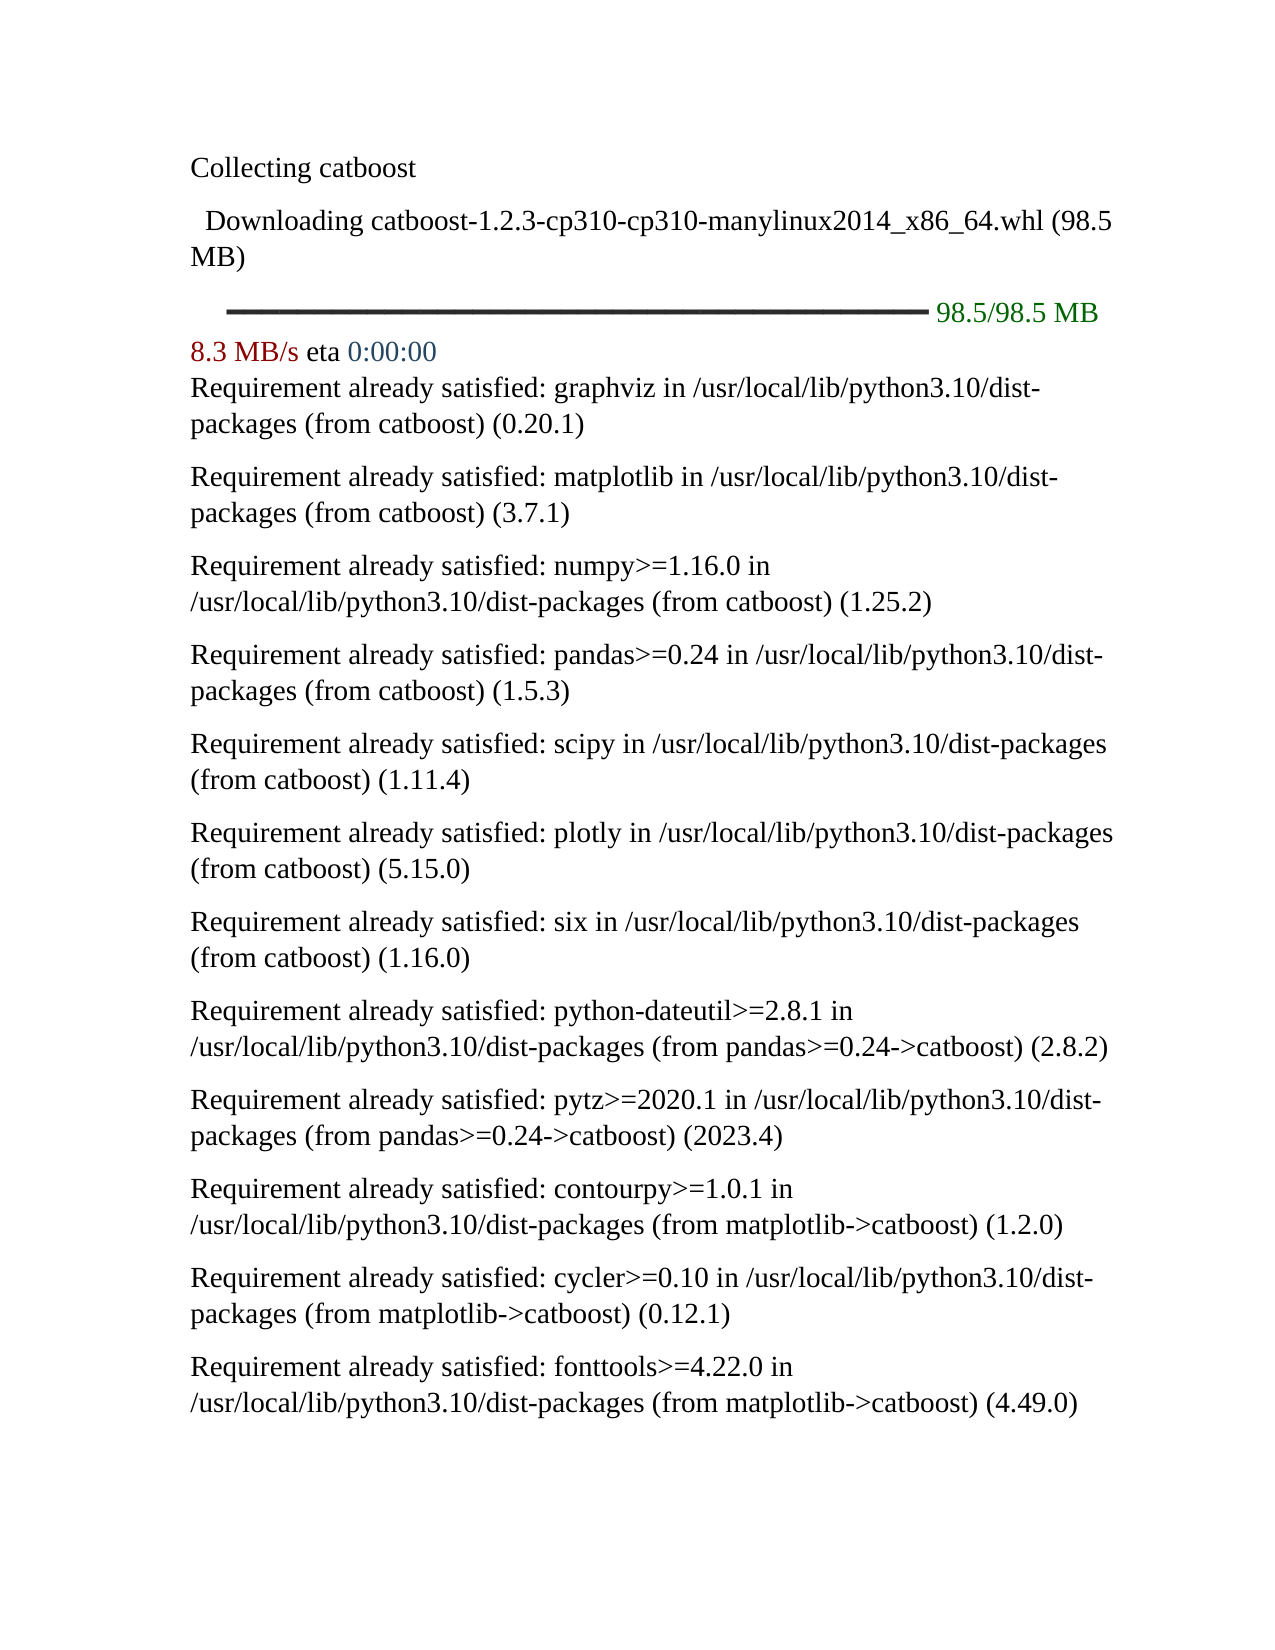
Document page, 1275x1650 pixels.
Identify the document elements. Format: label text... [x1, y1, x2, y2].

text ━━━━━━━━━━━━━━━━━━━━━━━━━━━━━━━━━━━━━━━━ 98.5/98.5 MB 8.3 MB/s eta 0:00:00 [190, 292, 1125, 368]
text Requirement already satisfied: numpy>=1.16.0 in /usr/local/lib/python3.10/dist-packages (from catboost) (1.25.2) [190, 548, 1125, 618]
text Requirement already satisfied: six in /usr/local/lib/python3.10/dist-packages (from catboost) (1.16.0) [190, 904, 1125, 974]
text Collecting catboost [190, 150, 1125, 183]
text Requirement already satisfied: cycler>=0.10 in /usr/local/lib/python3.10/dist-packages (from matplotlib->catboost) (0.12.1) [190, 1260, 1125, 1330]
text Downloading catboost-1.2.3-cp310-cp310-manylinux2014_x86_64.whl (98.5 MB) [190, 203, 1125, 272]
text Requirement already satisfied: matplotlib in /usr/local/lib/python3.10/dist-packages (from catboost) (3.7.1) [190, 459, 1125, 529]
text Requirement already satisfied: plotly in /usr/local/lib/python3.10/dist-packages (from catboost) (5.15.0) [190, 815, 1125, 885]
text Requirement already satisfied: contourpy>=1.0.1 in /usr/local/lib/python3.10/dist-packages (from matplotlib->catboost) (1.2.0) [190, 1171, 1125, 1241]
text Requirement already satisfied: fonttools>=4.22.0 in /usr/local/lib/python3.10/dist-packages (from matplotlib->catboost) (4.49.0) [190, 1349, 1125, 1419]
text Requirement already satisfied: scipy in /usr/local/lib/python3.10/dist-packages (from catboost) (1.11.4) [190, 726, 1125, 796]
text Requirement already satisfied: pytz>=2020.1 in /usr/local/lib/python3.10/dist-packages (from pandas>=0.24->catboost) (2023.4) [190, 1082, 1125, 1152]
text Requirement already satisfied: pandas>=0.24 in /usr/local/lib/python3.10/dist-packages (from catboost) (1.5.3) [190, 637, 1125, 707]
text Requirement already satisfied: graphviz in /usr/local/lib/python3.10/dist-packages (from catboost) (0.20.1) [190, 371, 1125, 440]
text Requirement already satisfied: python-dateutil>=2.8.1 in /usr/local/lib/python3.10/dist-packages (from pandas>=0.24->catboost) (2.8.2) [190, 993, 1125, 1063]
